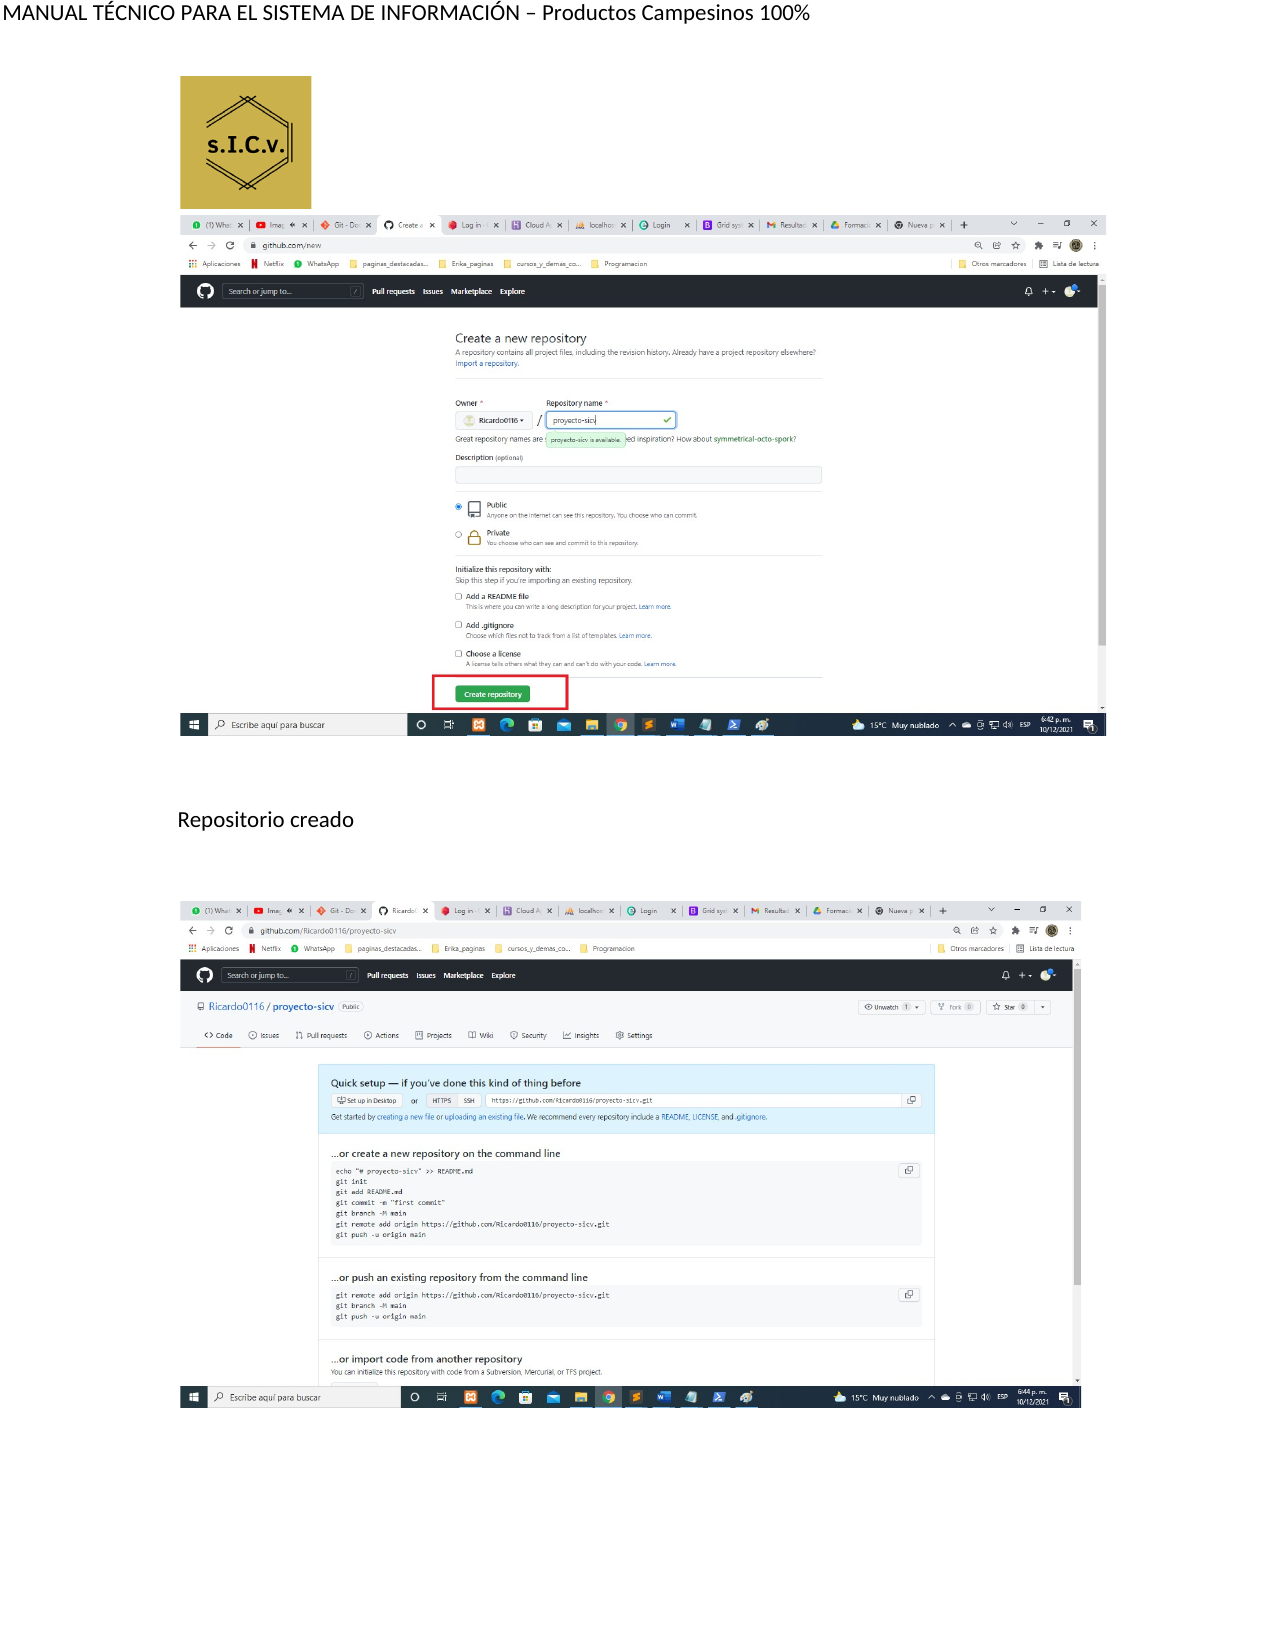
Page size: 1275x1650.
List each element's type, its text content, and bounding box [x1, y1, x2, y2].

picture [180, 901, 1082, 1408]
picture [180, 76, 312, 209]
text Repositorio creado [177, 805, 1225, 833]
picture [180, 215, 1107, 736]
